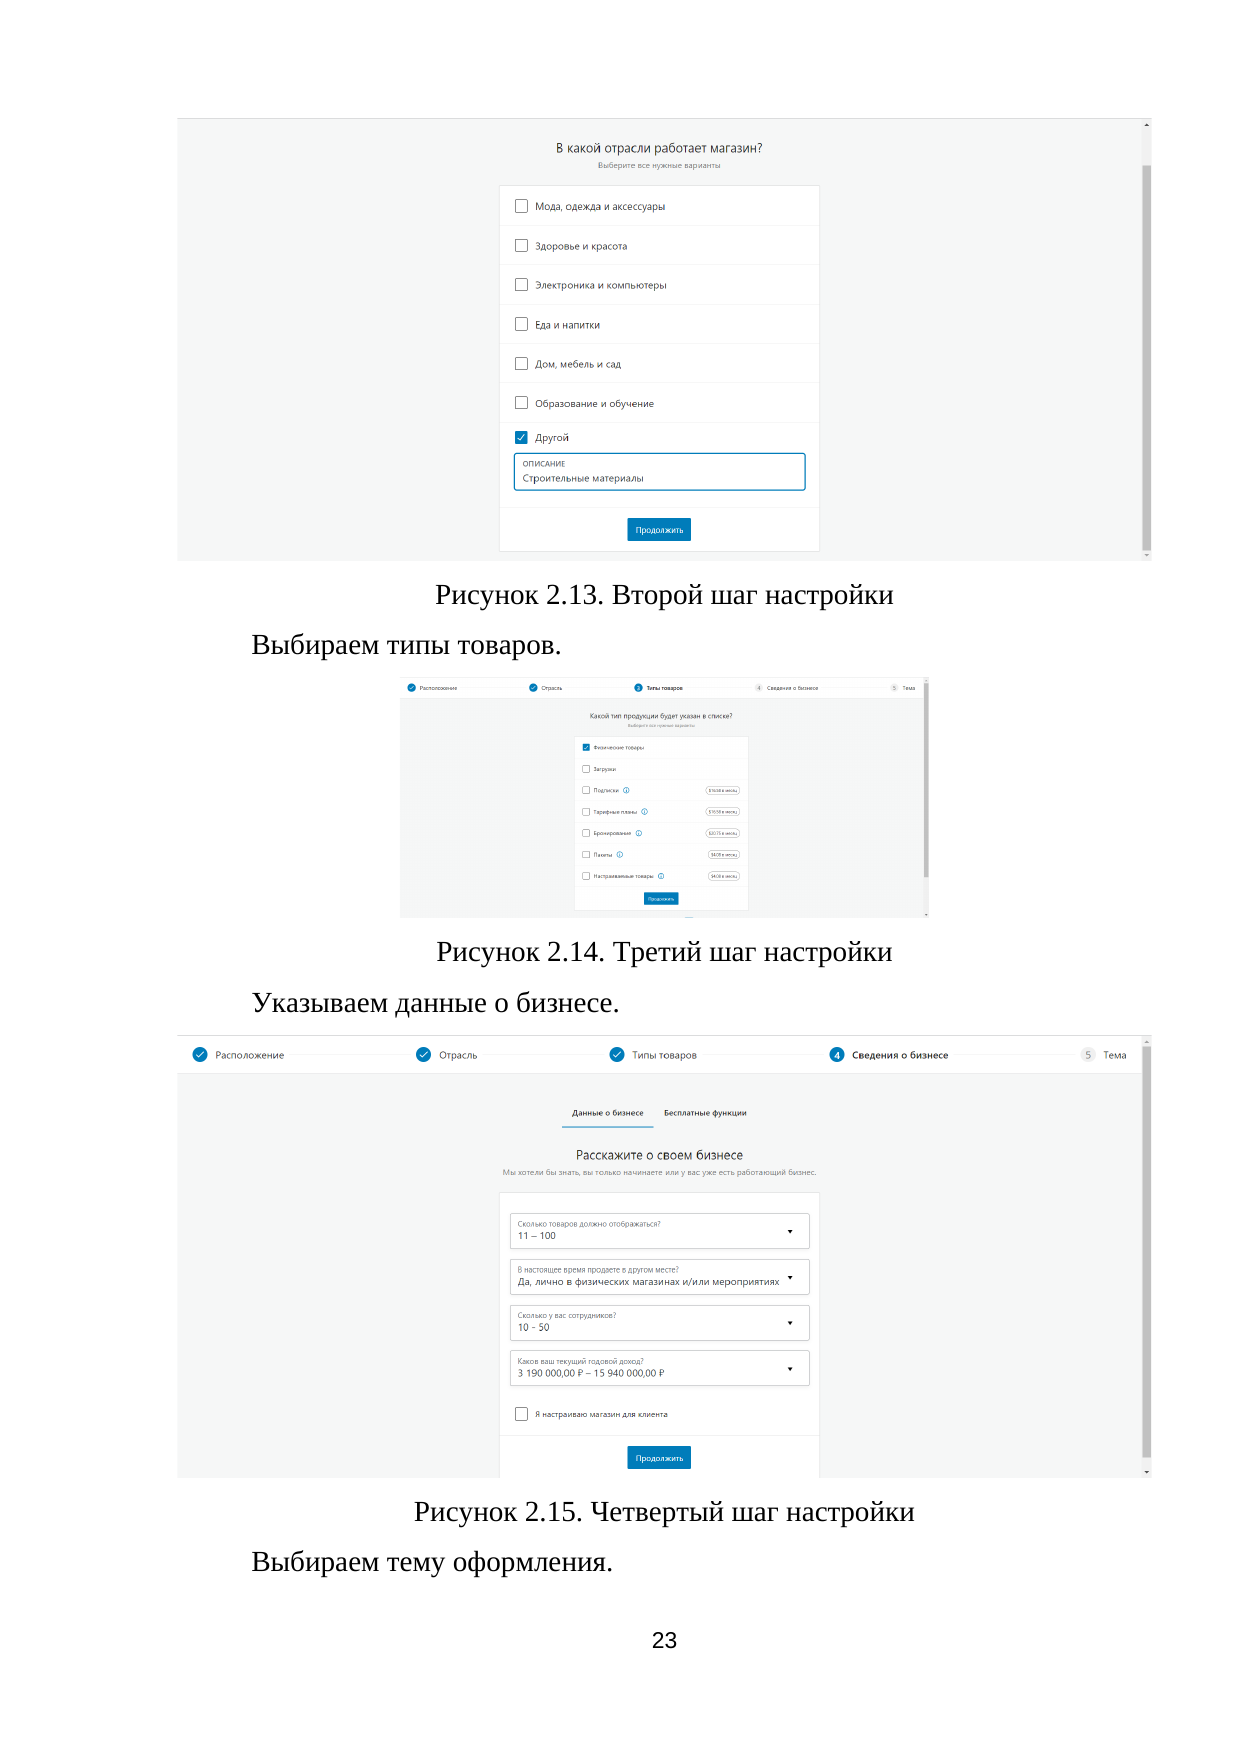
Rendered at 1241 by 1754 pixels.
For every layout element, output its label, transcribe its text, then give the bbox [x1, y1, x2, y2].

text Рисунок 2.15. Четвертый шаг настройки [177, 1494, 1152, 1527]
text Рисунок 2.14. Третий шаг настройки [177, 934, 1152, 968]
picture [177, 1035, 1152, 1478]
picture [399, 677, 929, 918]
text Рисунок 2.13. Второй шаг настройки [177, 577, 1152, 611]
picture [177, 118, 1152, 561]
text Выбираем типы товаров. [177, 627, 1152, 661]
text Выбираем тему оформления. [177, 1544, 1152, 1578]
text Указываем данные о бизнесе. [177, 985, 1152, 1018]
